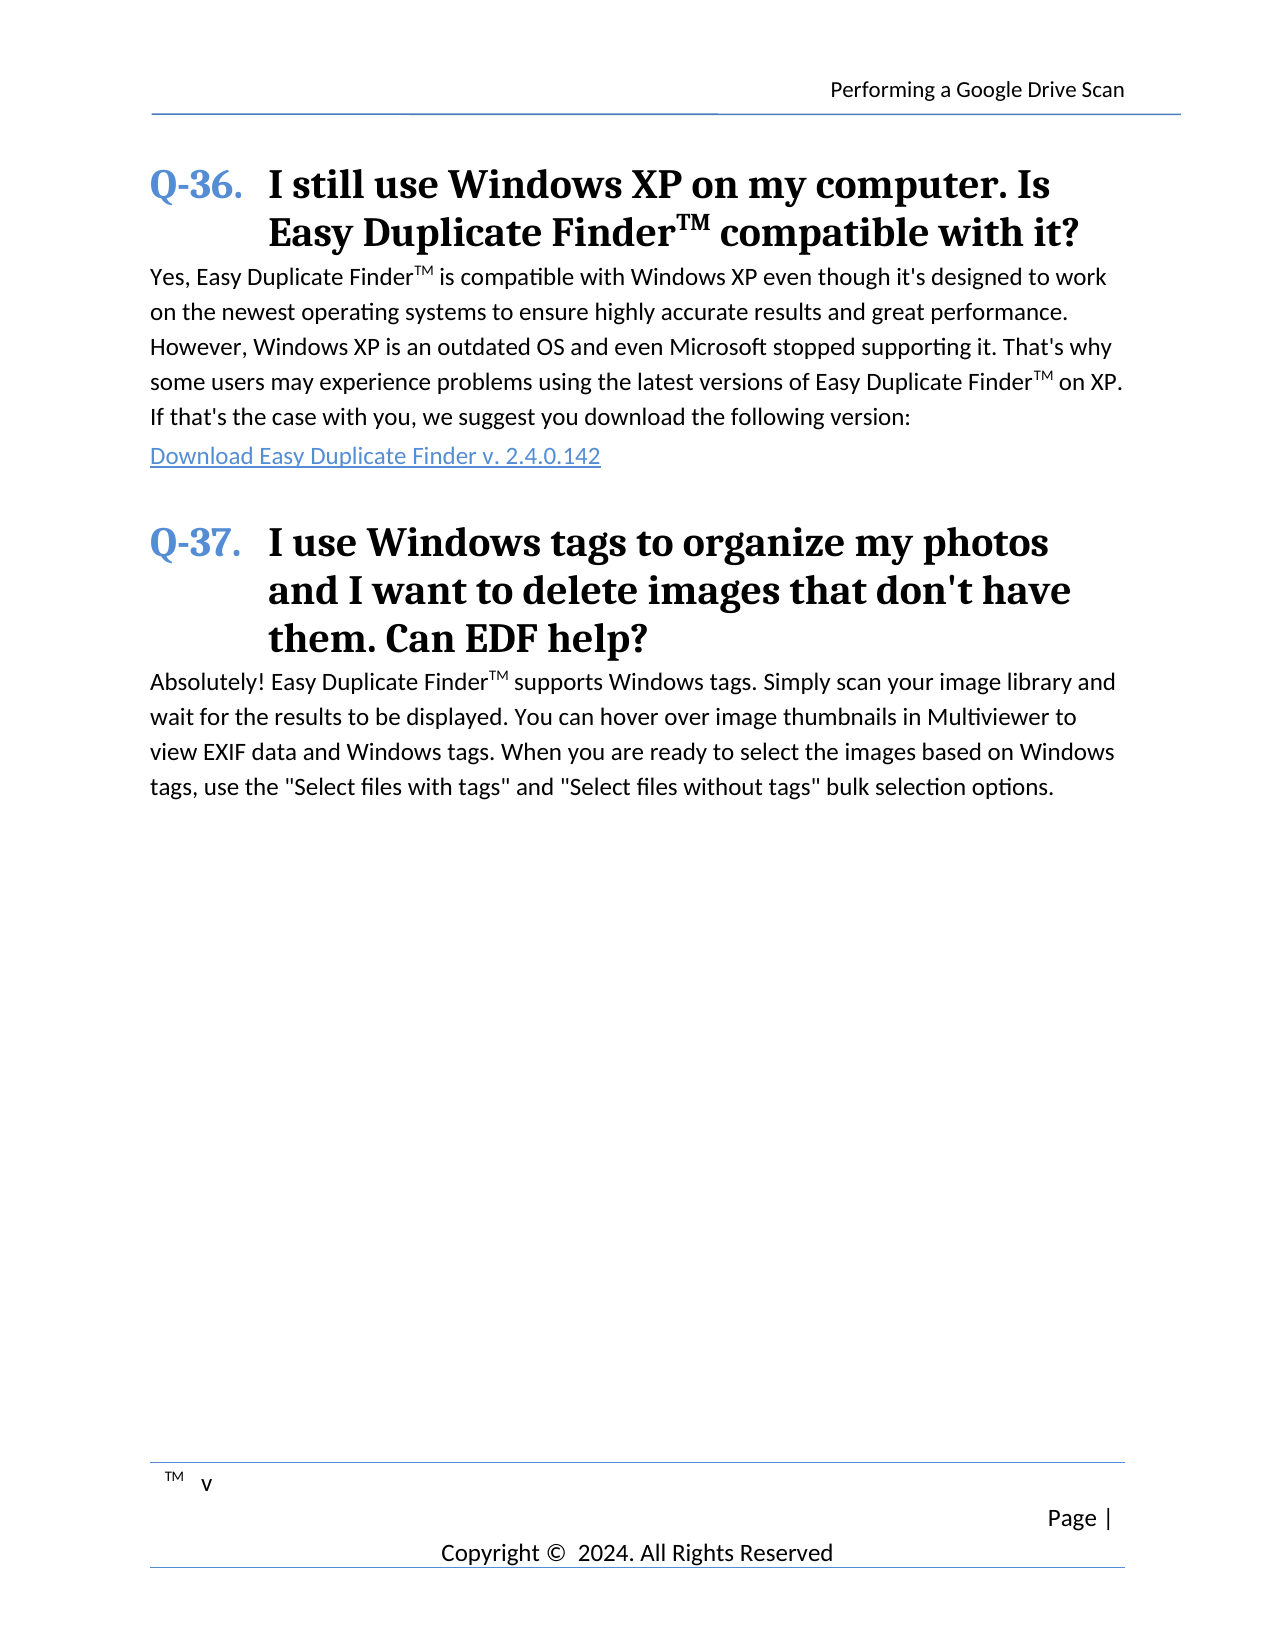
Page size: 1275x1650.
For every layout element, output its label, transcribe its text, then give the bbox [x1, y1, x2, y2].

text Download Easy Duplicate Finder v. 2.4.0.142 [150, 440, 1125, 471]
text I use Windows tags to organize my photos and I want to delete images that don't have them. Can EDF help? [150, 519, 1125, 662]
text Yes, Easy Duplicate FinderTM is compatible with Windows XP even though it's designed to work on the newest operating systems to ensure highly accurate results and great performance. However, Windows XP is an outdated OS and even Microsoft stopped supporting it. That's why some users may experience problems using the latest versions of Easy Duplicate FinderTM on XP. If that's the case with you, we suggest you download the following version: [150, 261, 1125, 432]
text Absolutely! Easy Duplicate FinderTM supports Windows tags. Simply scan your image library and wait for the results to be displayed. You can hover over image thumbnails in Multiviewer to view EXIF data and Windows tags. When you are ready to select the images based on Windows tags, use the "Select files with tags" and "Select files without tags" bulk selection options. [150, 667, 1125, 802]
text I still use Windows XP on my computer. Is Easy Duplicate FinderTM compatible with it? [150, 161, 1125, 257]
